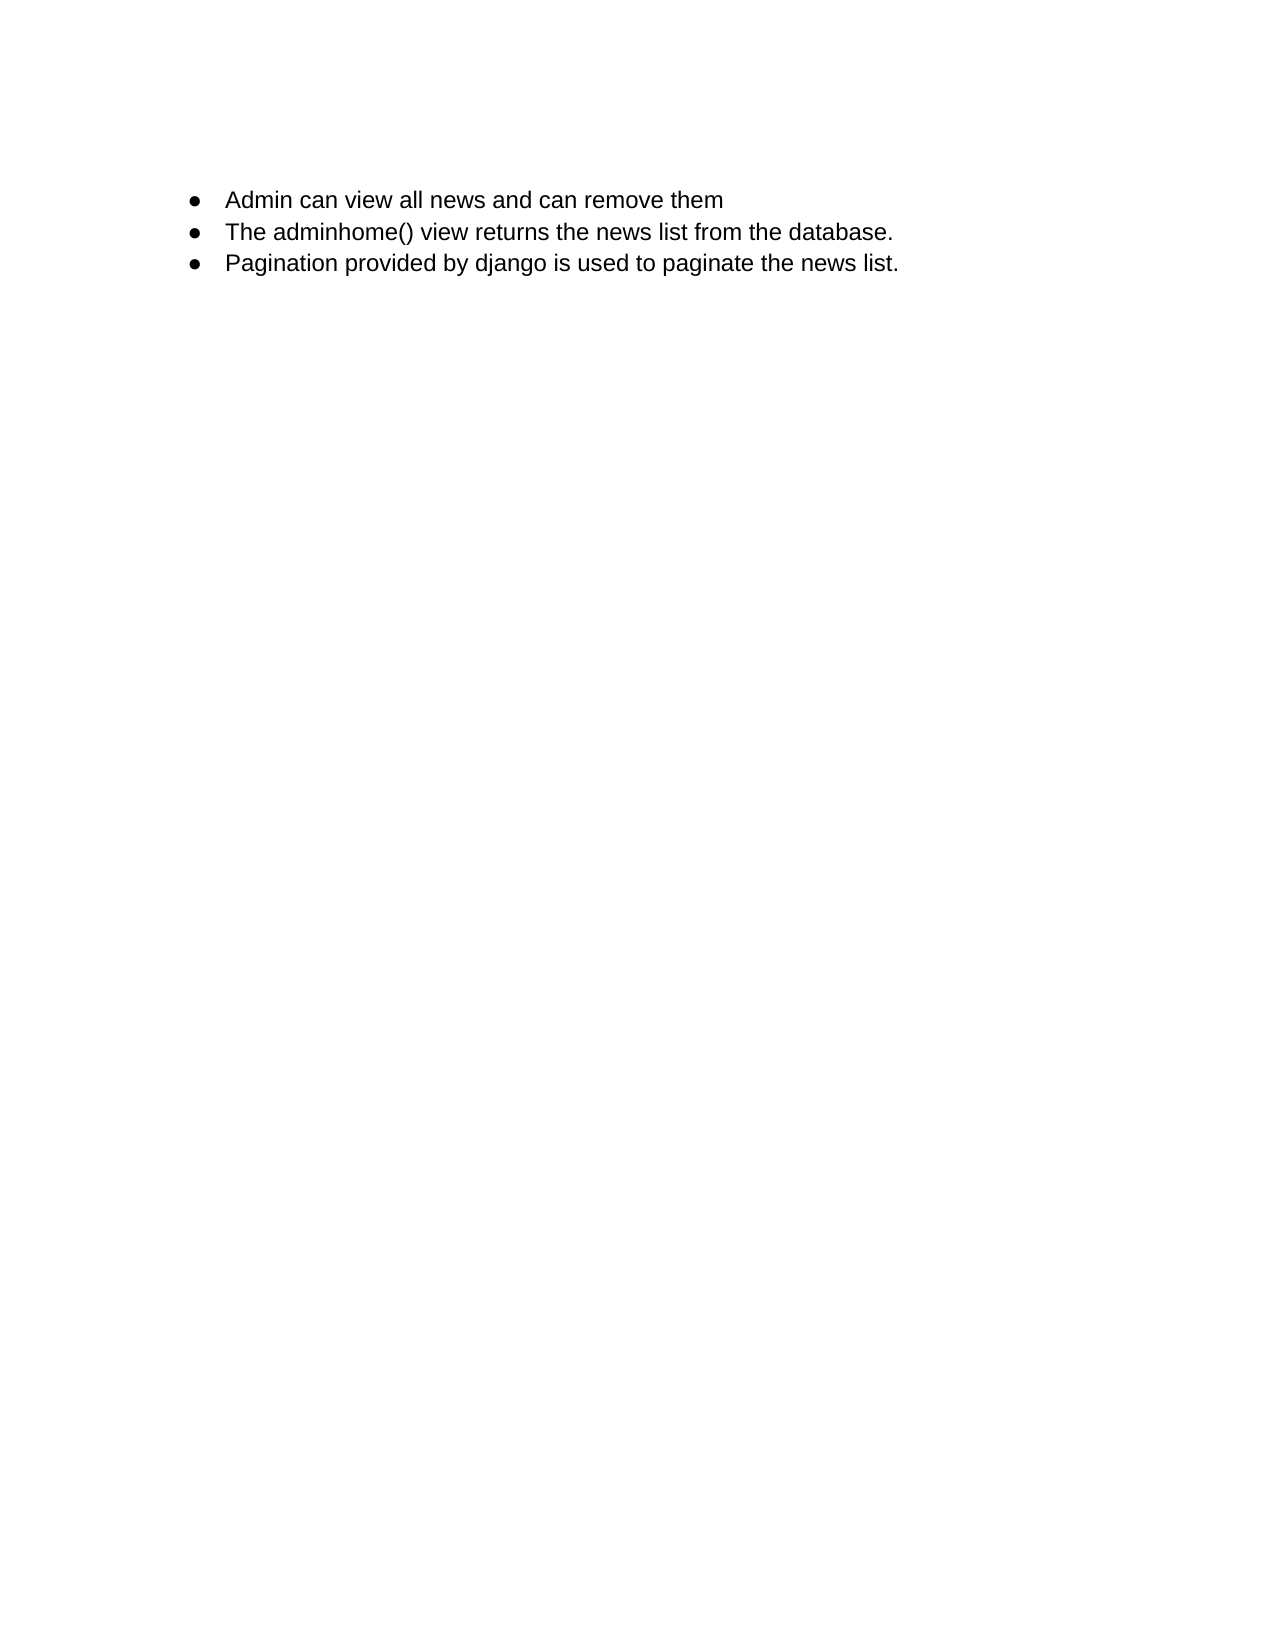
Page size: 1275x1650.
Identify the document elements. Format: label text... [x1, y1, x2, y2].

list Pagination provided by django is used to paginate the news list. [187, 249, 1125, 277]
list The adminhome() view returns the news list from the database. [187, 218, 1125, 245]
list Admin can view all news and can remove them [187, 186, 1125, 213]
